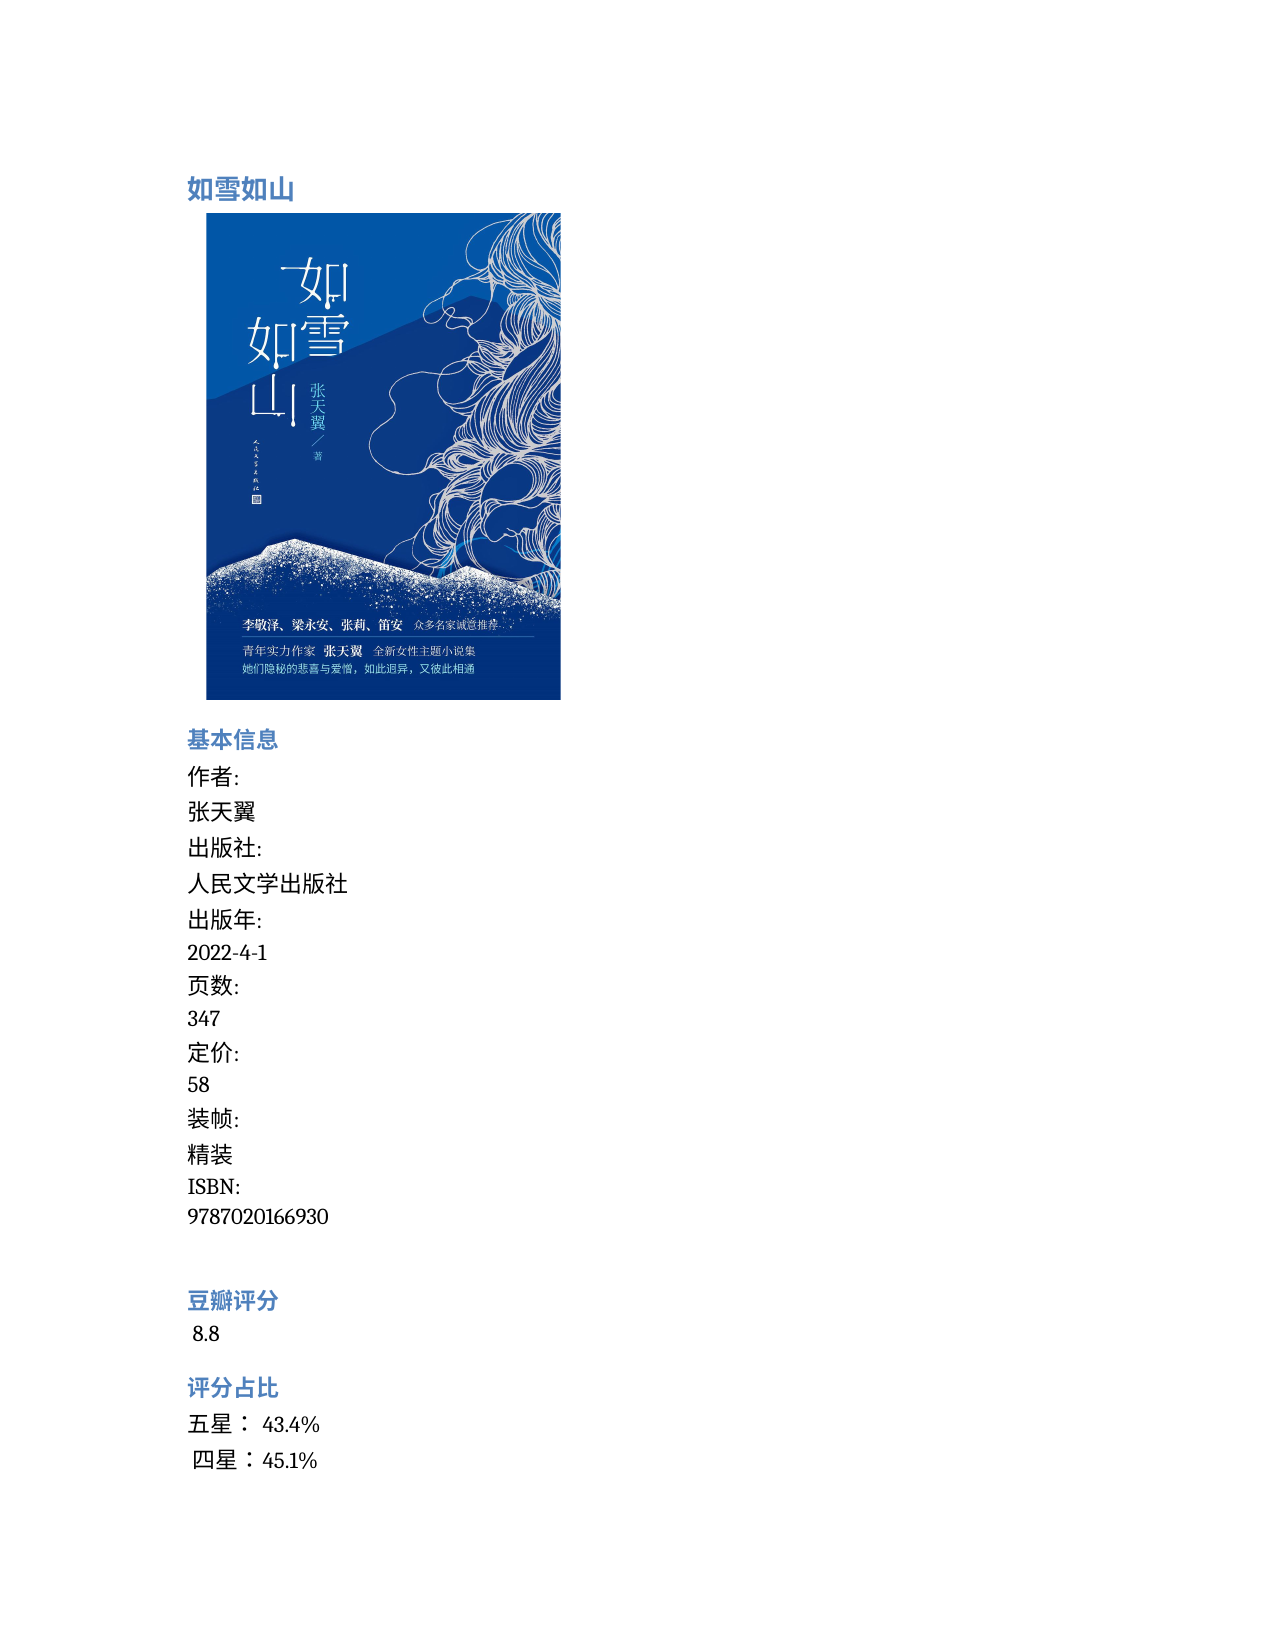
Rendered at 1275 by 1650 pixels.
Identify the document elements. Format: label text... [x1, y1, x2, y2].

subtitle 基本信息 [187, 724, 1087, 756]
subtitle 评分占比 [187, 1372, 1087, 1403]
text 8.8 [187, 1321, 1087, 1347]
subtitle 如雪如山 [187, 171, 1087, 208]
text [187, 1408, 1087, 1475]
picture [206, 213, 561, 700]
text 作者: 张天翼 出版社: 人民文学出版社 出版年: 2022-4-1 页数: 347 定价: 58 装帧: 精装 ISBN: 9787020166930 [187, 760, 1087, 1260]
subtitle 豆瓣评分 [187, 1285, 1087, 1316]
